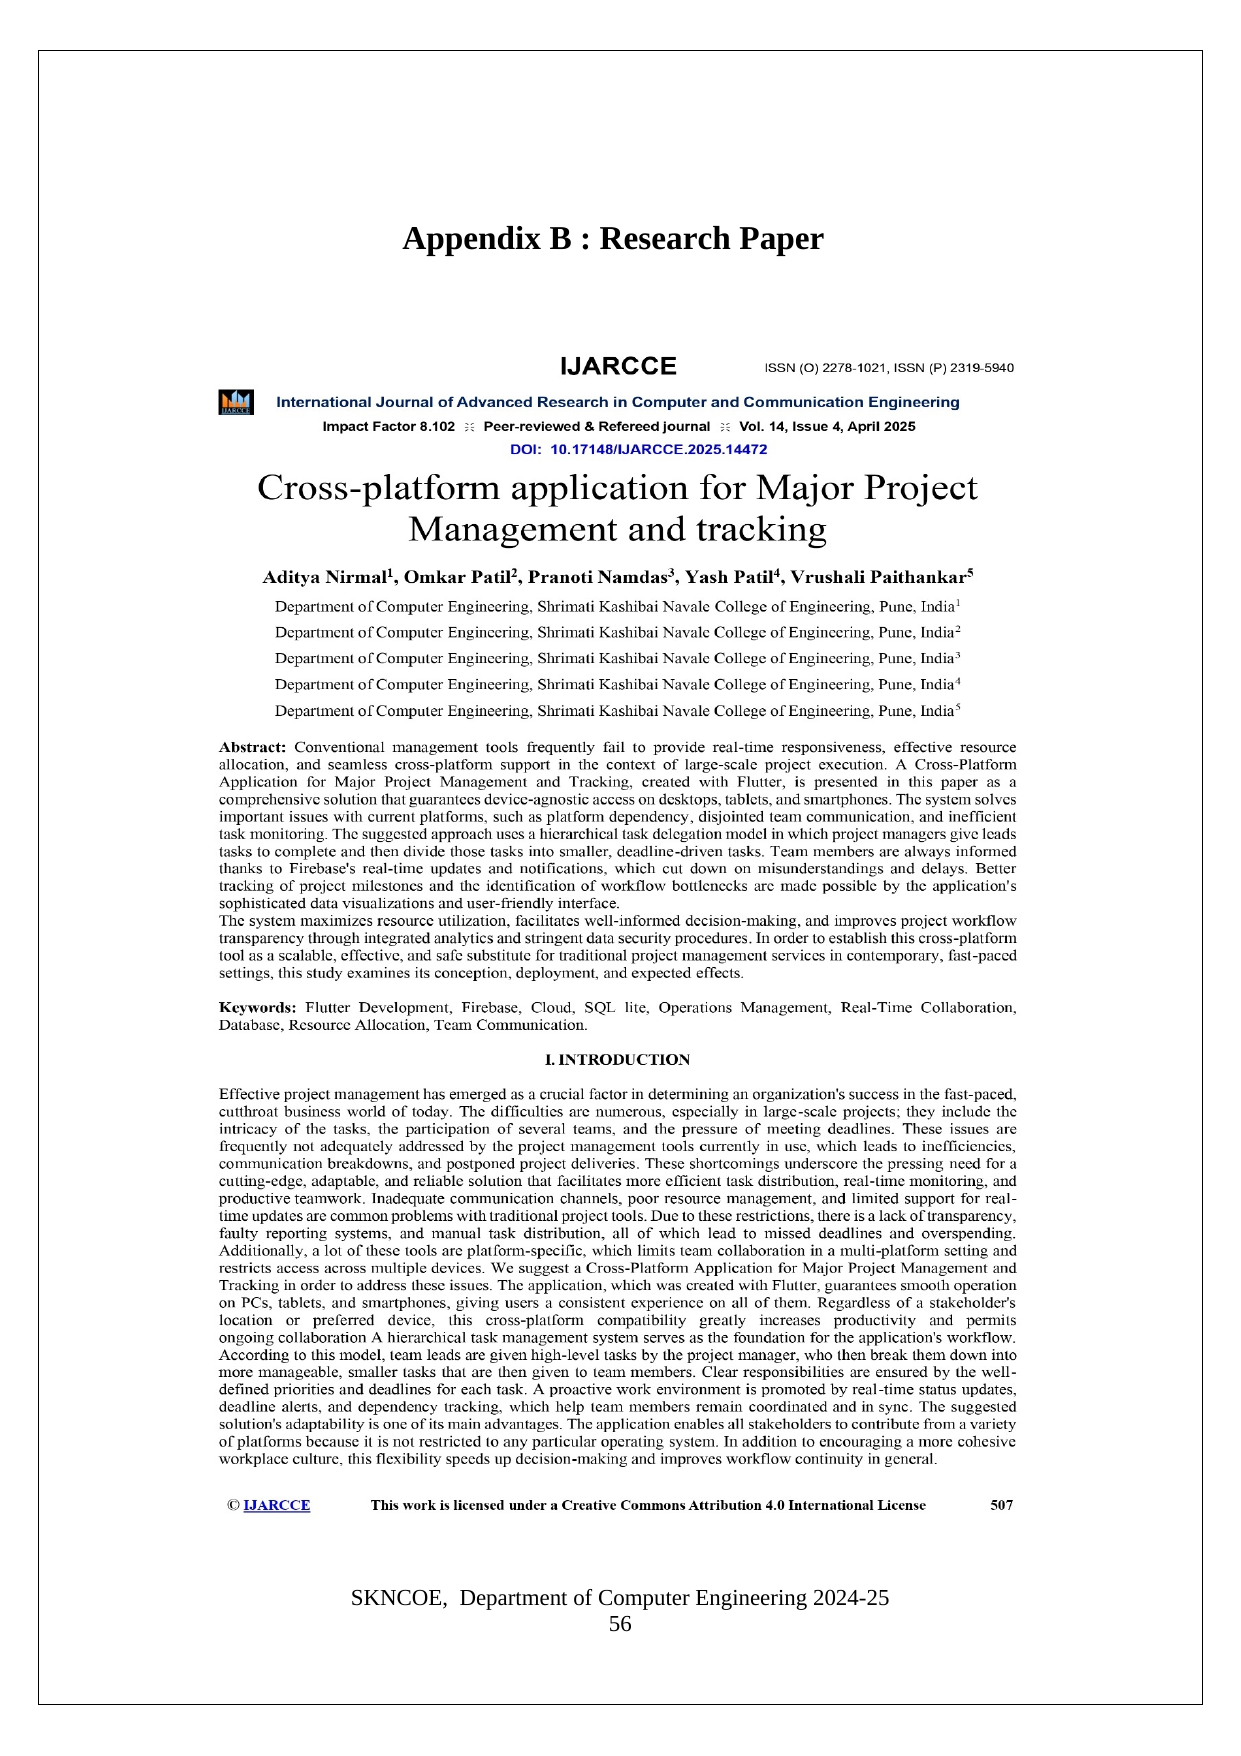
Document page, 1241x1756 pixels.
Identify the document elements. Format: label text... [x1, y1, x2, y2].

subtitle Appendix B : Research Paper [119, 218, 1107, 257]
picture [122, 297, 1118, 1568]
